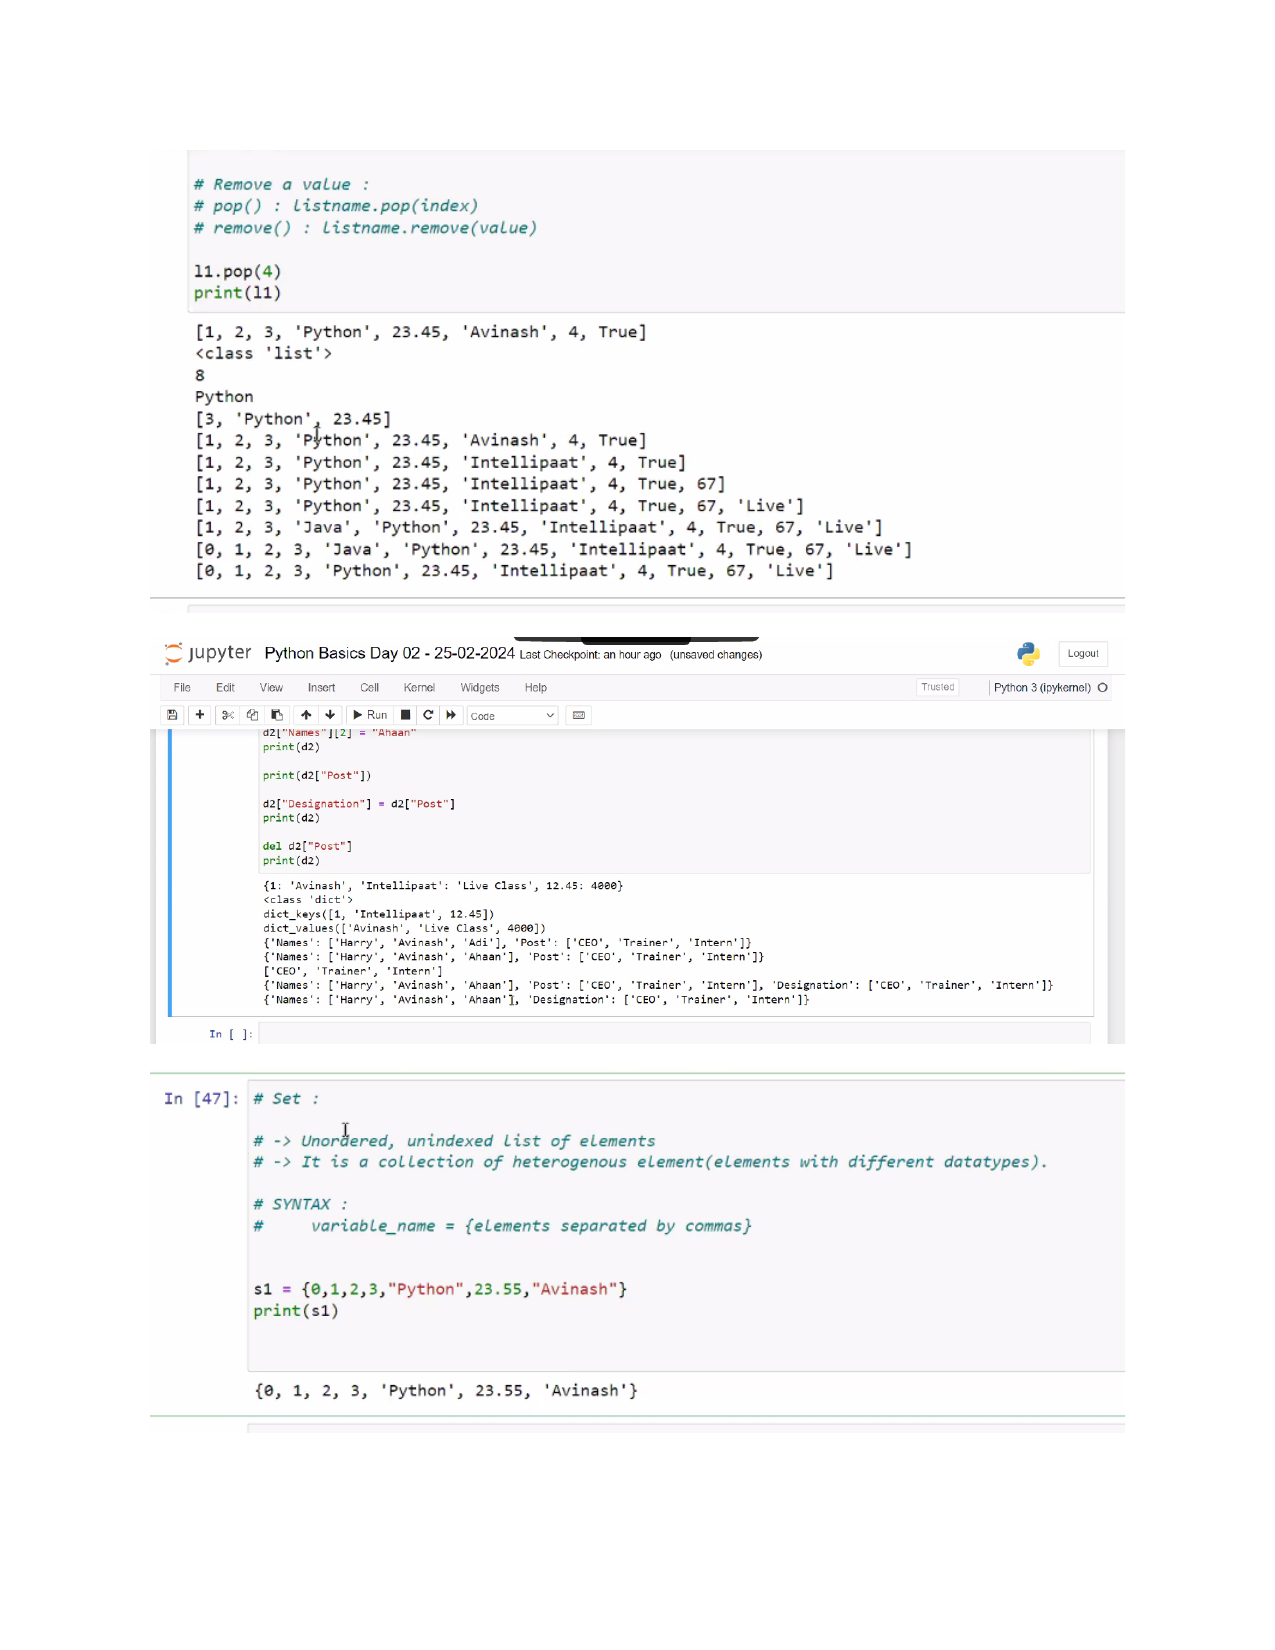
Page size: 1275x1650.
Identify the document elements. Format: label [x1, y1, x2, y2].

picture [150, 150, 1125, 613]
picture [150, 1068, 1125, 1433]
picture [150, 637, 1125, 1044]
